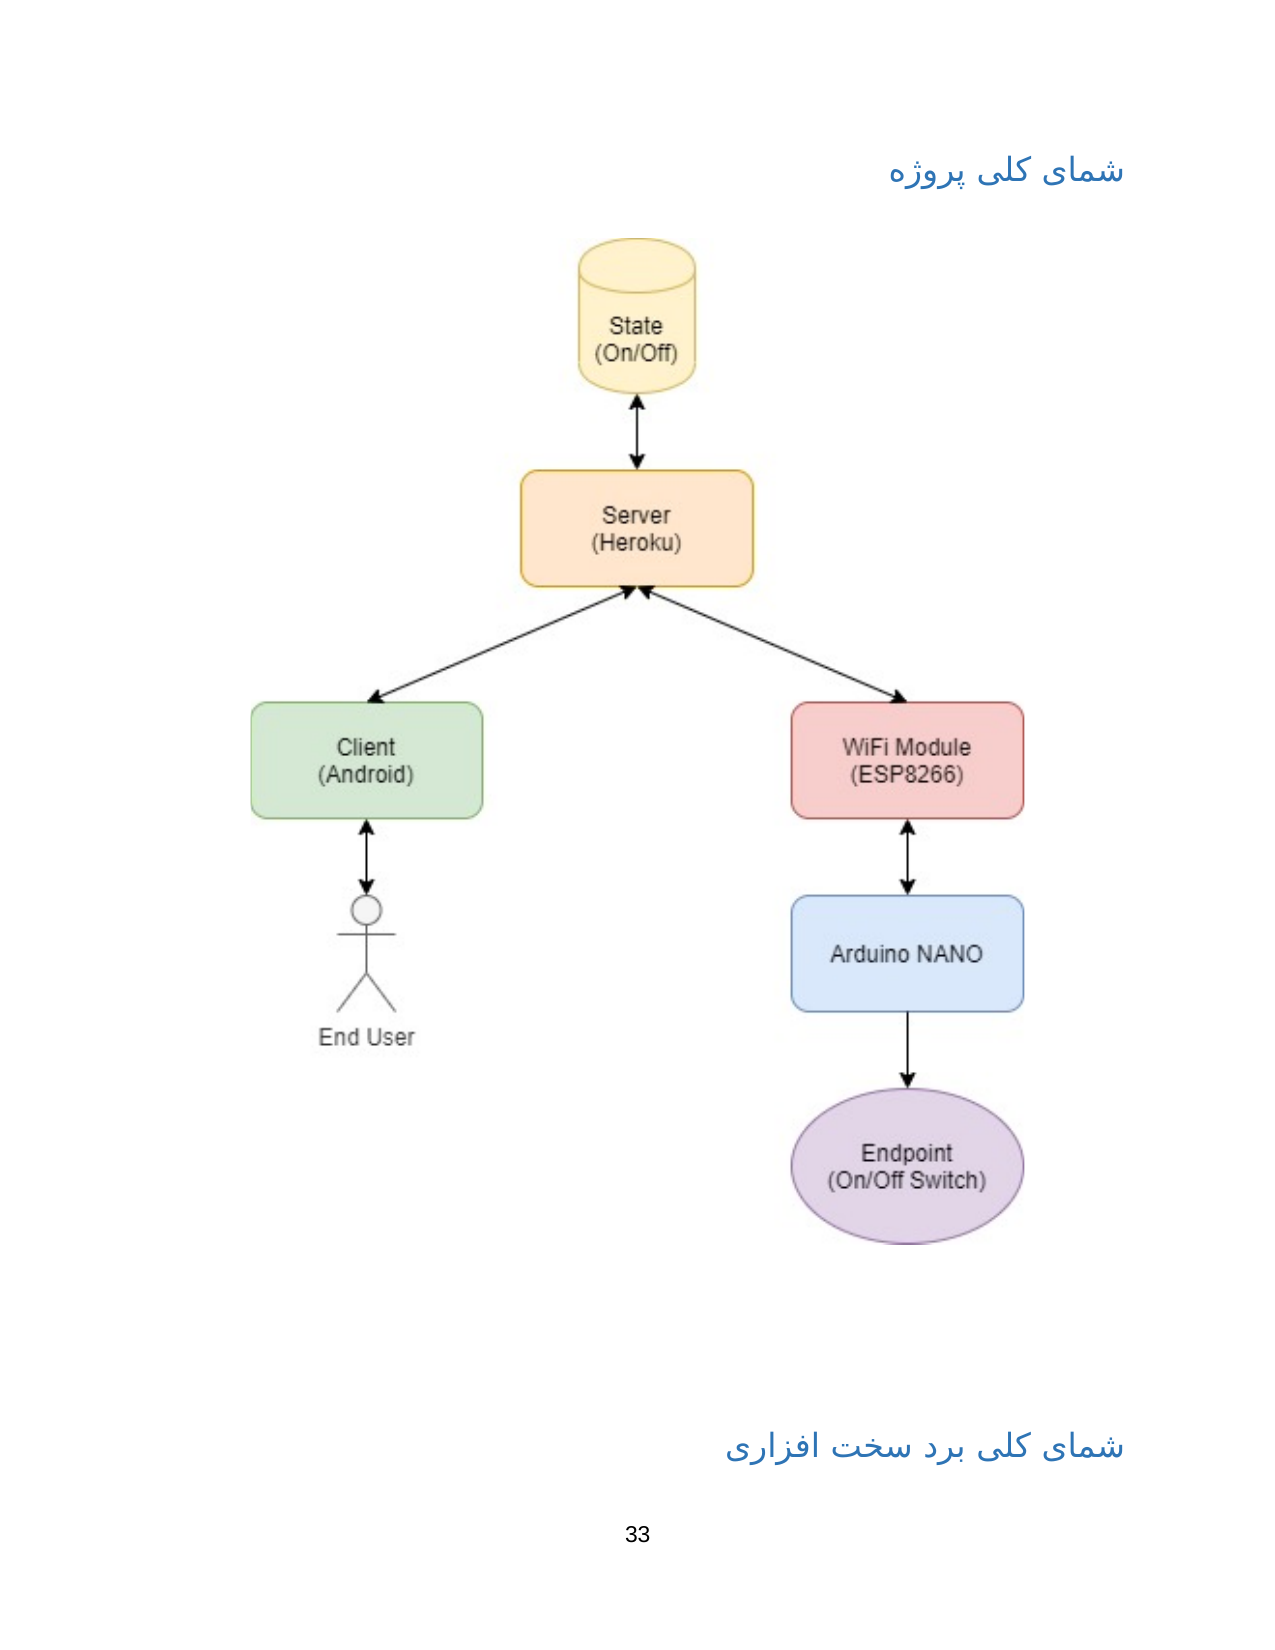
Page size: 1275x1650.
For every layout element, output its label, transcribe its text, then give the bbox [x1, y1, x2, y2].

subtitle شمای کلی پروژه [150, 150, 1125, 189]
picture [250, 238, 1025, 1245]
subtitle شمای کلی برد سخت افزاری [150, 1427, 1125, 1466]
